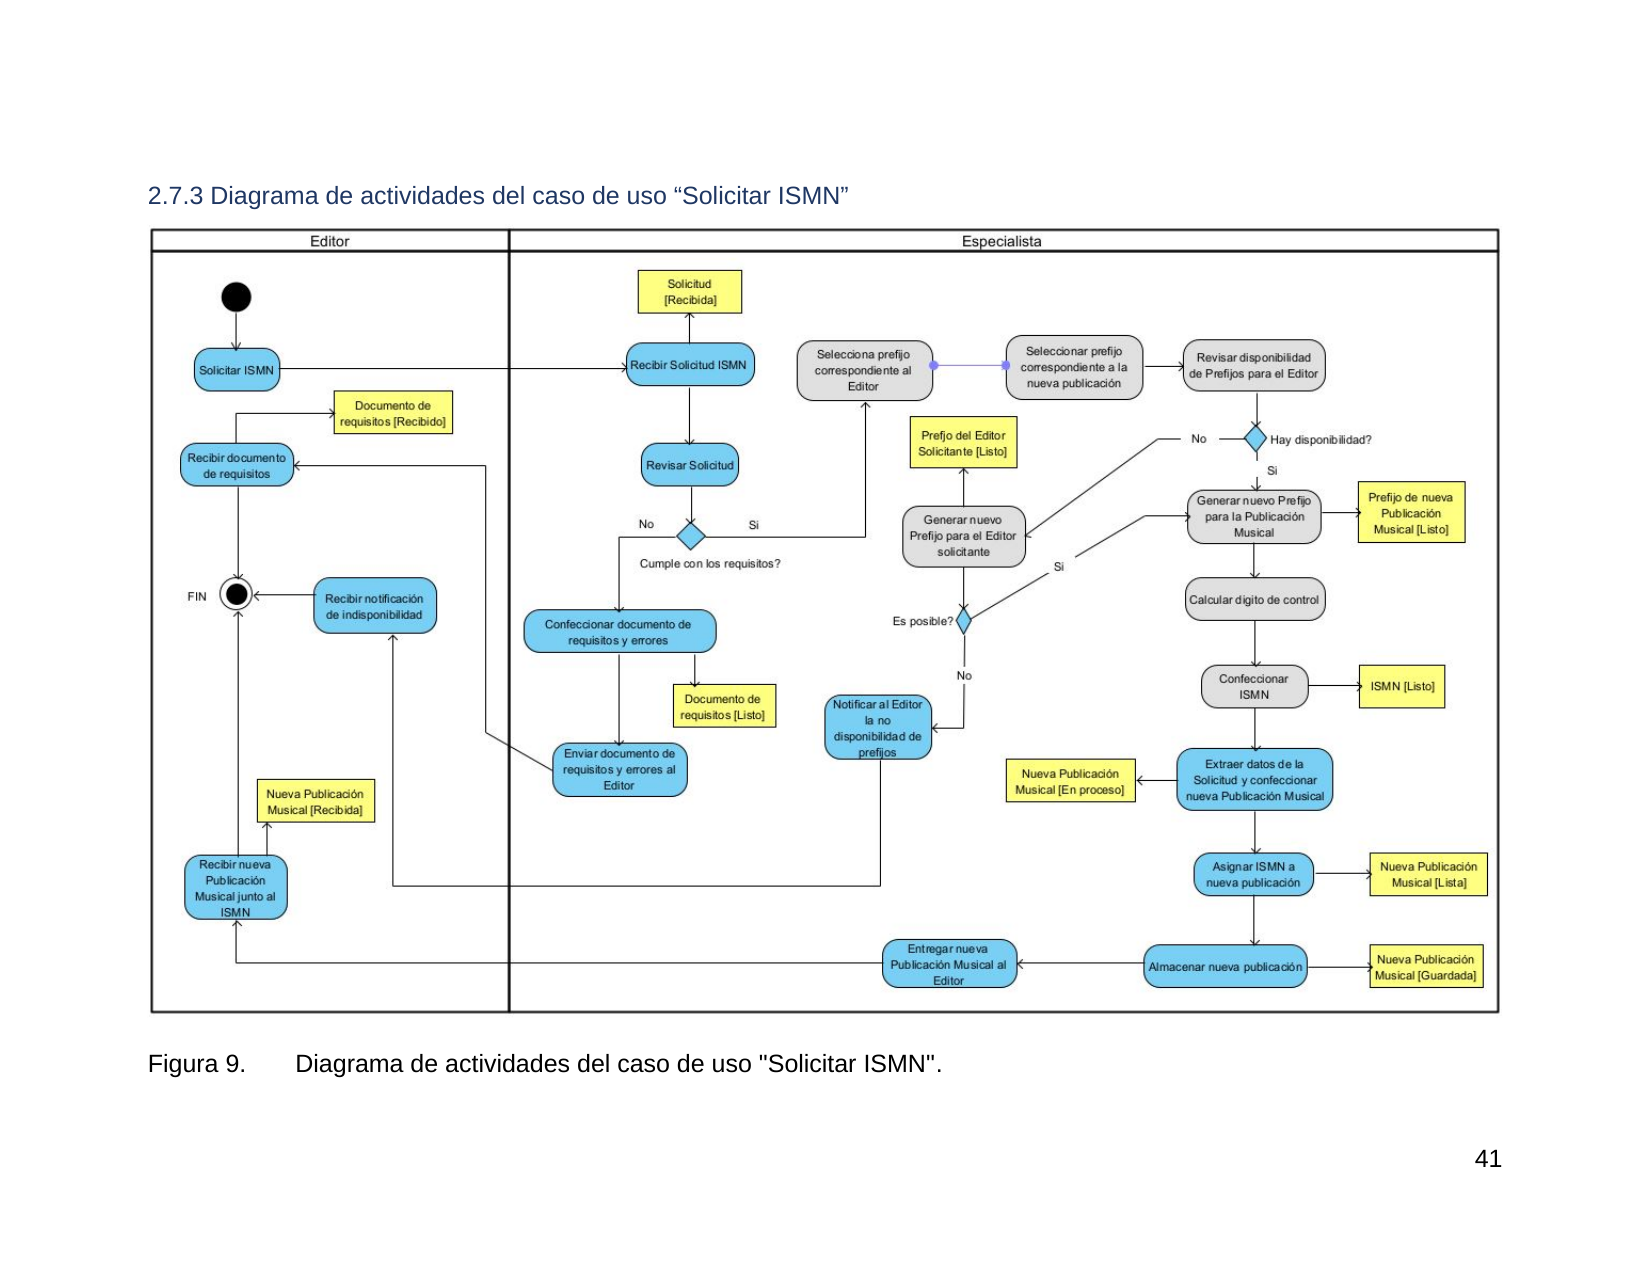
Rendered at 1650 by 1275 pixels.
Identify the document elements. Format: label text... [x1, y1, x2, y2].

subtitle 2.7.3 Diagrama de actividades del caso de uso “Solicitar ISMN” [148, 181, 1502, 210]
text Diagrama de actividades del caso de uso "Solicitar ISMN". [148, 1049, 1502, 1078]
picture [147, 224, 1503, 1019]
